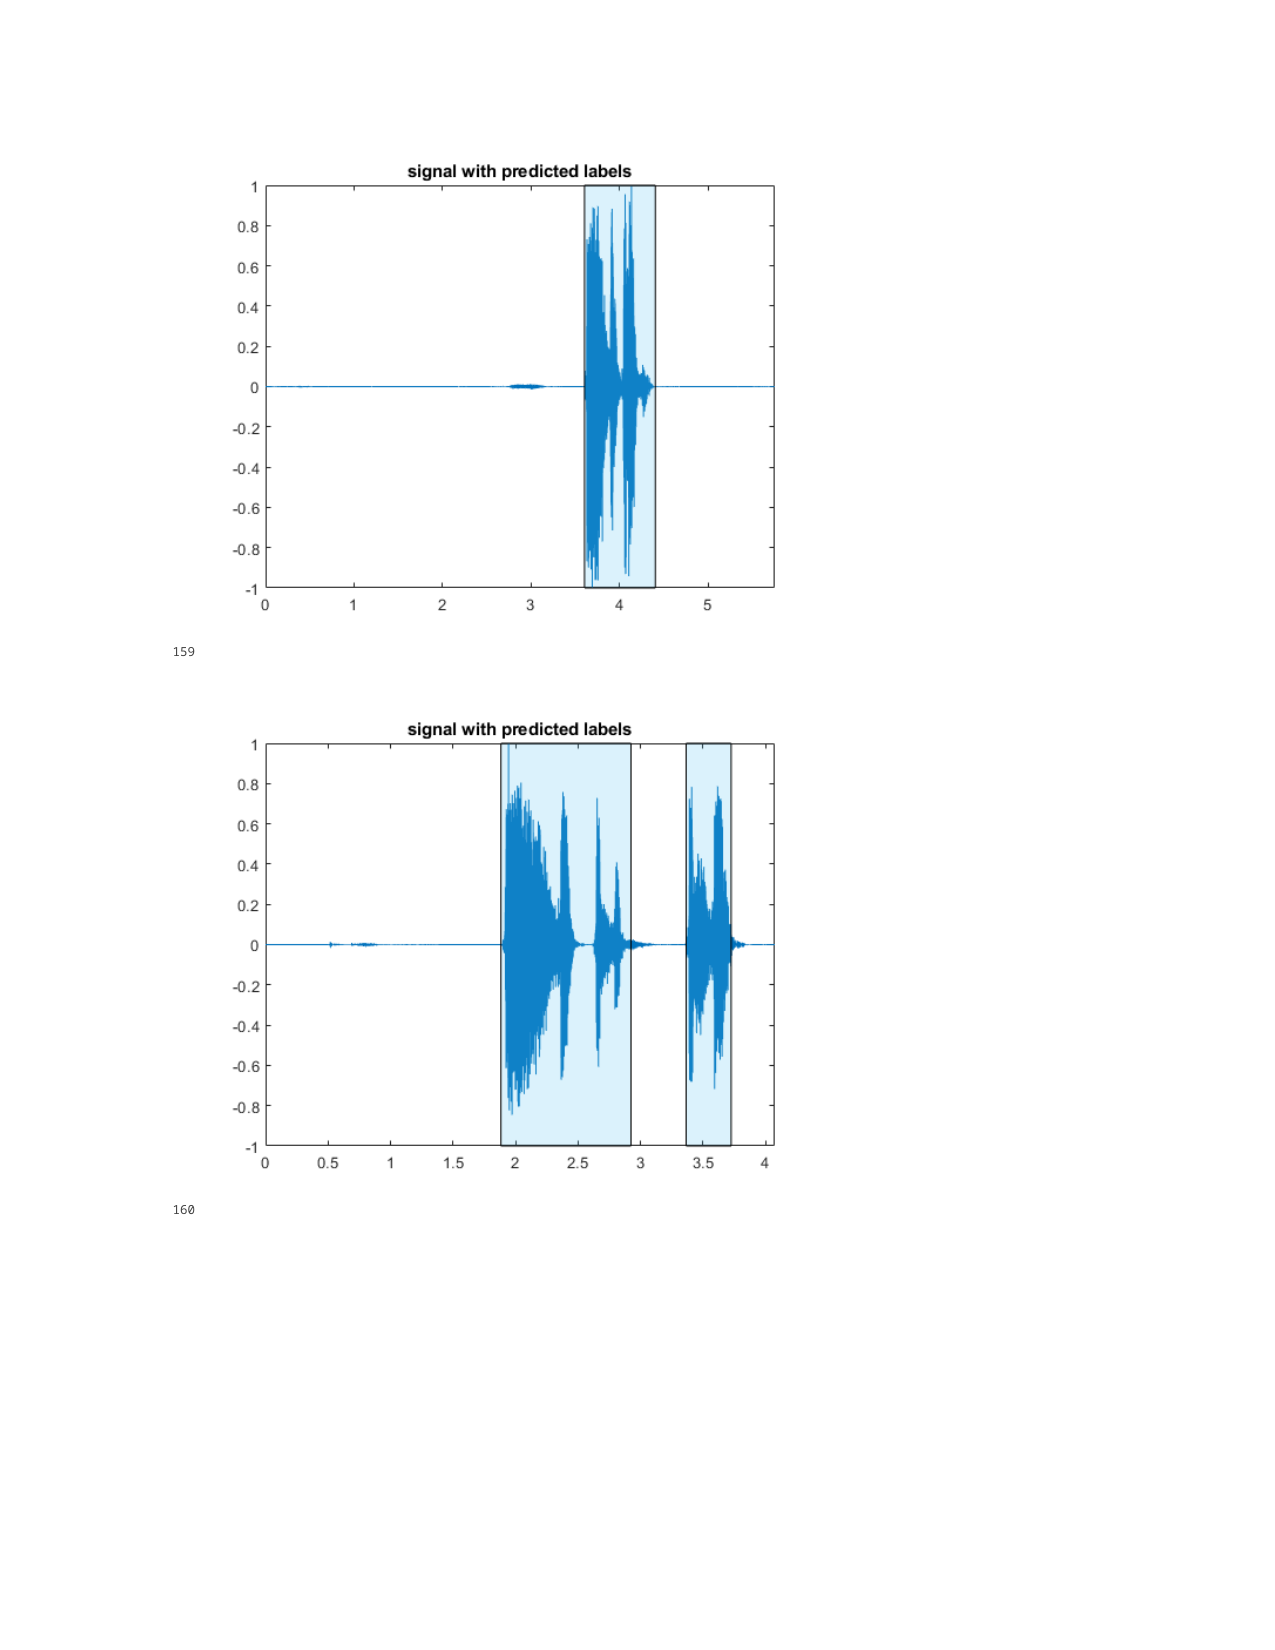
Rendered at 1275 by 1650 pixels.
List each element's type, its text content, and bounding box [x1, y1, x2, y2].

picture [180, 150, 837, 642]
text 159 [150, 643, 1125, 661]
picture [180, 707, 837, 1200]
text 160 [150, 1201, 1125, 1218]
